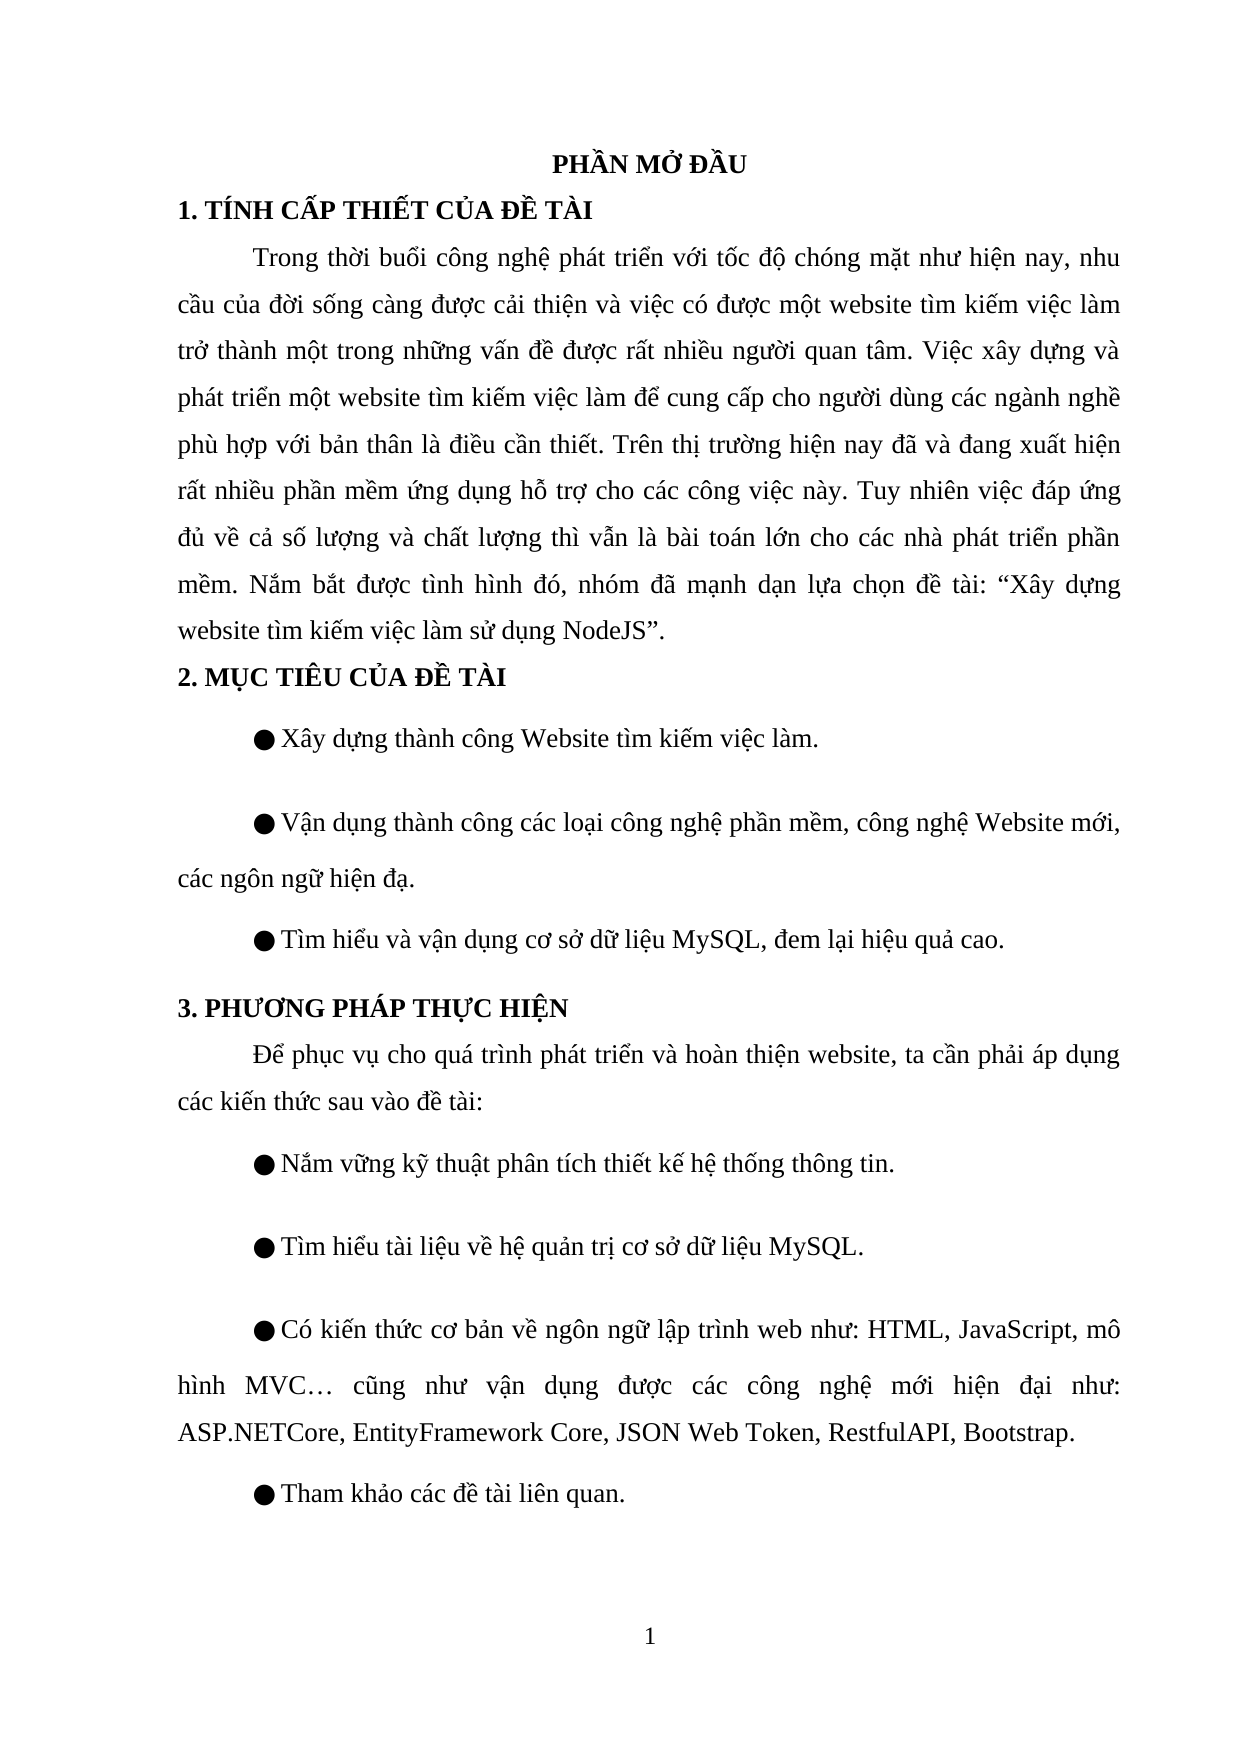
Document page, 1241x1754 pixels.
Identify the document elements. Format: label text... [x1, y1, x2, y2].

list Có kiến thức cơ bản về ngôn ngữ lập trình web như: HTML, JavaScript, mô hình MVC… cũng như vận dụng được các công nghệ mới hiện đại như: ASP.NETCore, EntityFramework Core, JSON Web Token, RestfulAPI, Bootstrap. [177, 1298, 1122, 1447]
subtitle 1. TÍNH CẤP THIẾT CỦA ĐỀ TÀI [177, 194, 1122, 226]
subtitle 3. PHƯƠNG PHÁP THỰC HIỆN [177, 992, 1122, 1023]
text Trong thời buổi công nghệ phát triển với tốc độ chóng mặt như hiện nay, nhu cầu của đời sống càng được cải thiện và việc có được một website tìm kiếm việc làm trở thành một trong những vấn đề được rất nhiều người quan tâm. Việc xây dựng và phát triển một website tìm kiếm việc làm để cung cấp cho người dùng các ngành nghề phù hợp với bản thân là điều cần thiết. Trên thị trường hiện nay đã và đang xuất hiện rất nhiều phần mềm ứng dụng hỗ trợ cho các công việc này. Tuy nhiên việc đáp ứng đủ về cả số lượng và chất lượng thì vẫn là bài toán lớn cho các nhà phát triển phần mềm. Nắm bắt được tình hình đó, nhóm đã mạnh dạn lựa chọn đề tài: “Xây dựng website tìm kiếm việc làm sử dụng NodeJS”. [177, 241, 1122, 646]
subtitle PHẦN MỞ ĐẦU [177, 148, 1122, 179]
list Xây dựng thành công Website tìm kiếm việc làm. [177, 708, 1122, 763]
subtitle 2. MỤC TIÊU CỦA ĐỀ TÀI [177, 661, 1122, 692]
list Vận dụng thành công các loại công nghệ phần mềm, công nghệ Website mới, các ngôn ngữ hiện đạ. [177, 791, 1122, 893]
list Tìm hiểu tài liệu về hệ quản trị cơ sở dữ liệu MySQL. [177, 1215, 1122, 1271]
text Để phục vụ cho quá trình phát triển và hoàn thiện website, ta cần phải áp dụng các kiến thức sau vào đề tài: [177, 1038, 1122, 1116]
list Tìm hiểu và vận dụng cơ sở dữ liệu MySQL, đem lại hiệu quả cao. [177, 909, 1122, 964]
list Nắm vững kỹ thuật phân tích thiết kế hệ thống thông tin. [177, 1132, 1122, 1187]
list Tham khảo các đề tài liên quan. [177, 1463, 1122, 1518]
